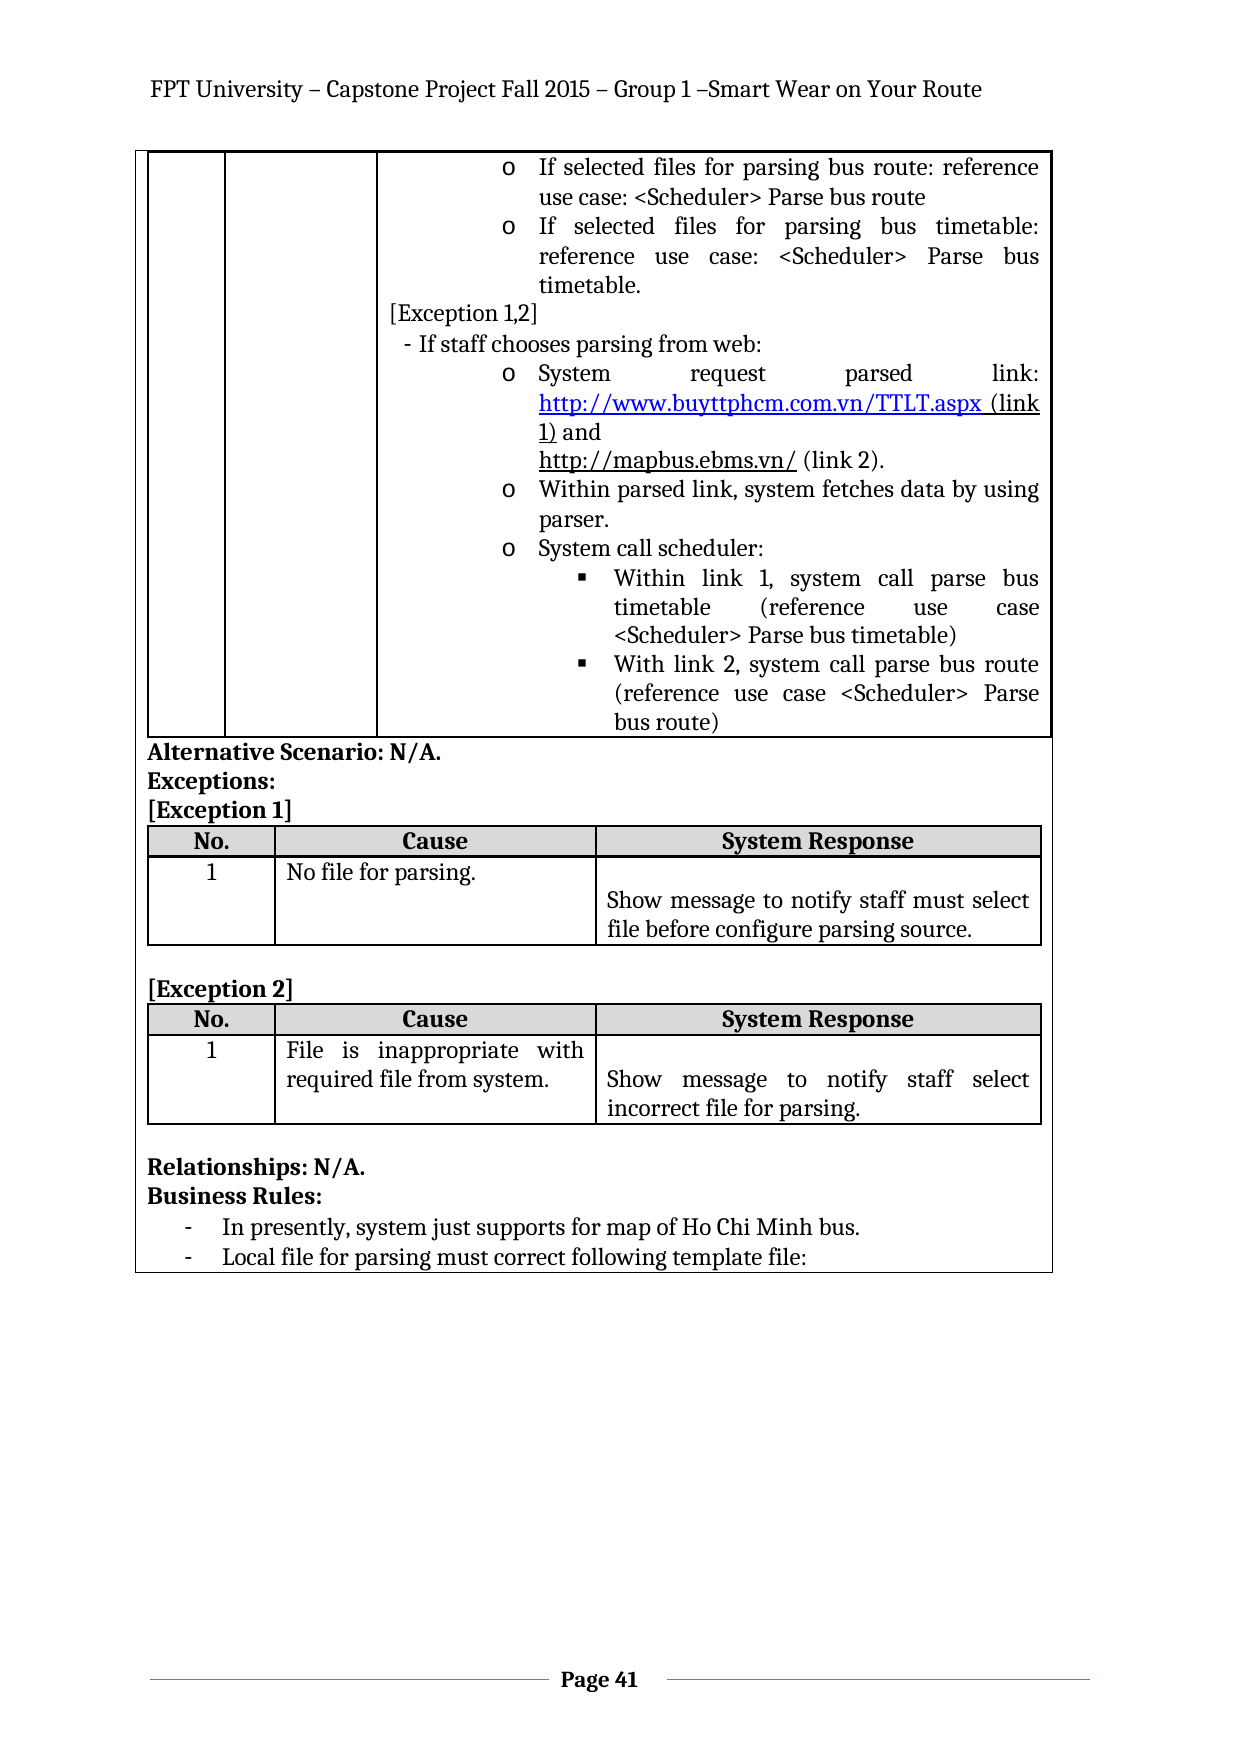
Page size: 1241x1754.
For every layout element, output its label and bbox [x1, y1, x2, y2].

table_cell [136, 151, 1052, 1272]
